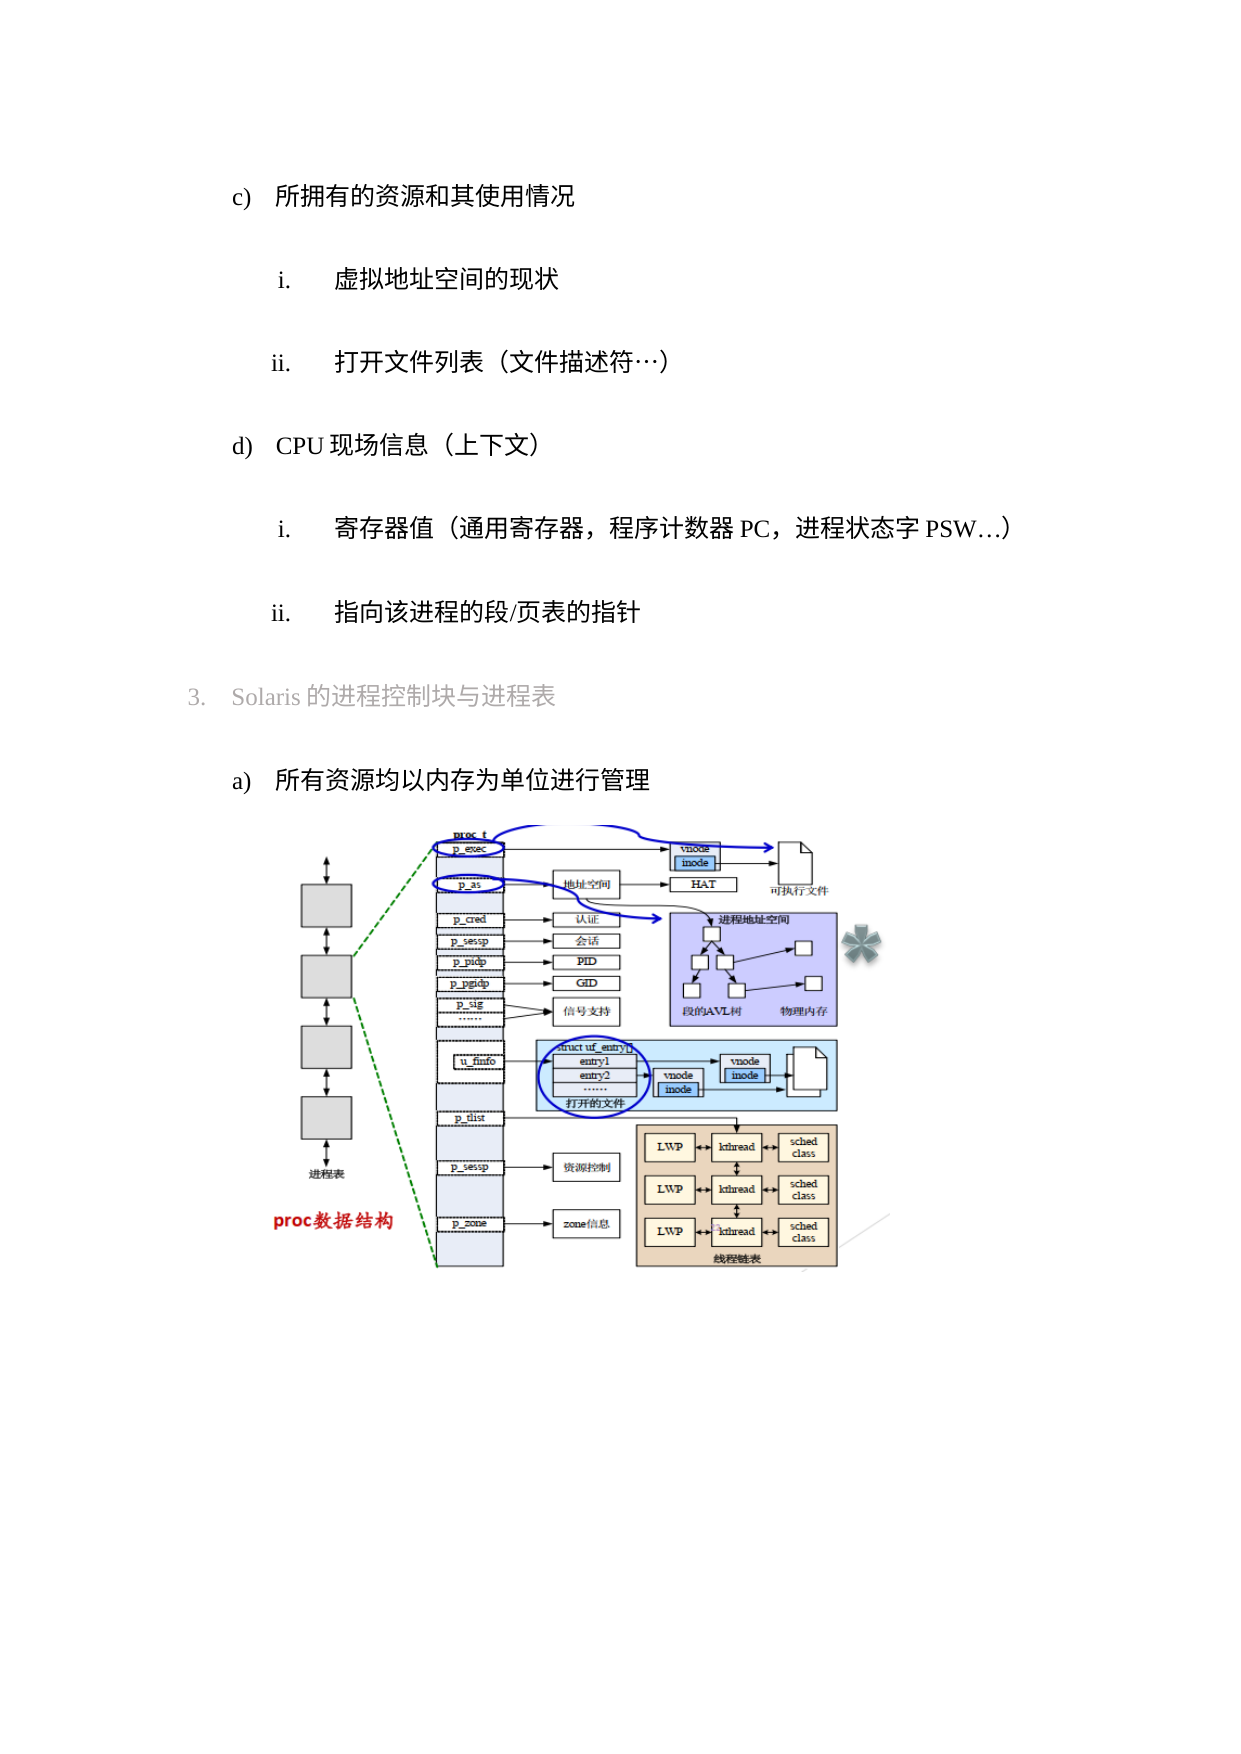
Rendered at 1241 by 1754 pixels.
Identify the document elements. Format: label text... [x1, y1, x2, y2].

list CPU现场信息（上下文） [232, 411, 1053, 476]
list ﻿Solaris的进程控制块与进程表 [187, 661, 1053, 726]
list 所有资源均以内存为单位进行管理 [232, 746, 1053, 811]
list 寄存器值（通用寄存器，程序计数器PC，进程状态字PSW…） [291, 494, 1053, 559]
list 虚拟地址空间的现状 [291, 245, 1053, 310]
picture [269, 825, 890, 1272]
list 打开文件列表（文件描述符…） [291, 328, 1053, 393]
list 所拥有的资源和其使用情况 [232, 162, 1053, 227]
list 指向该进程的段/页表的指针 [291, 578, 1053, 643]
